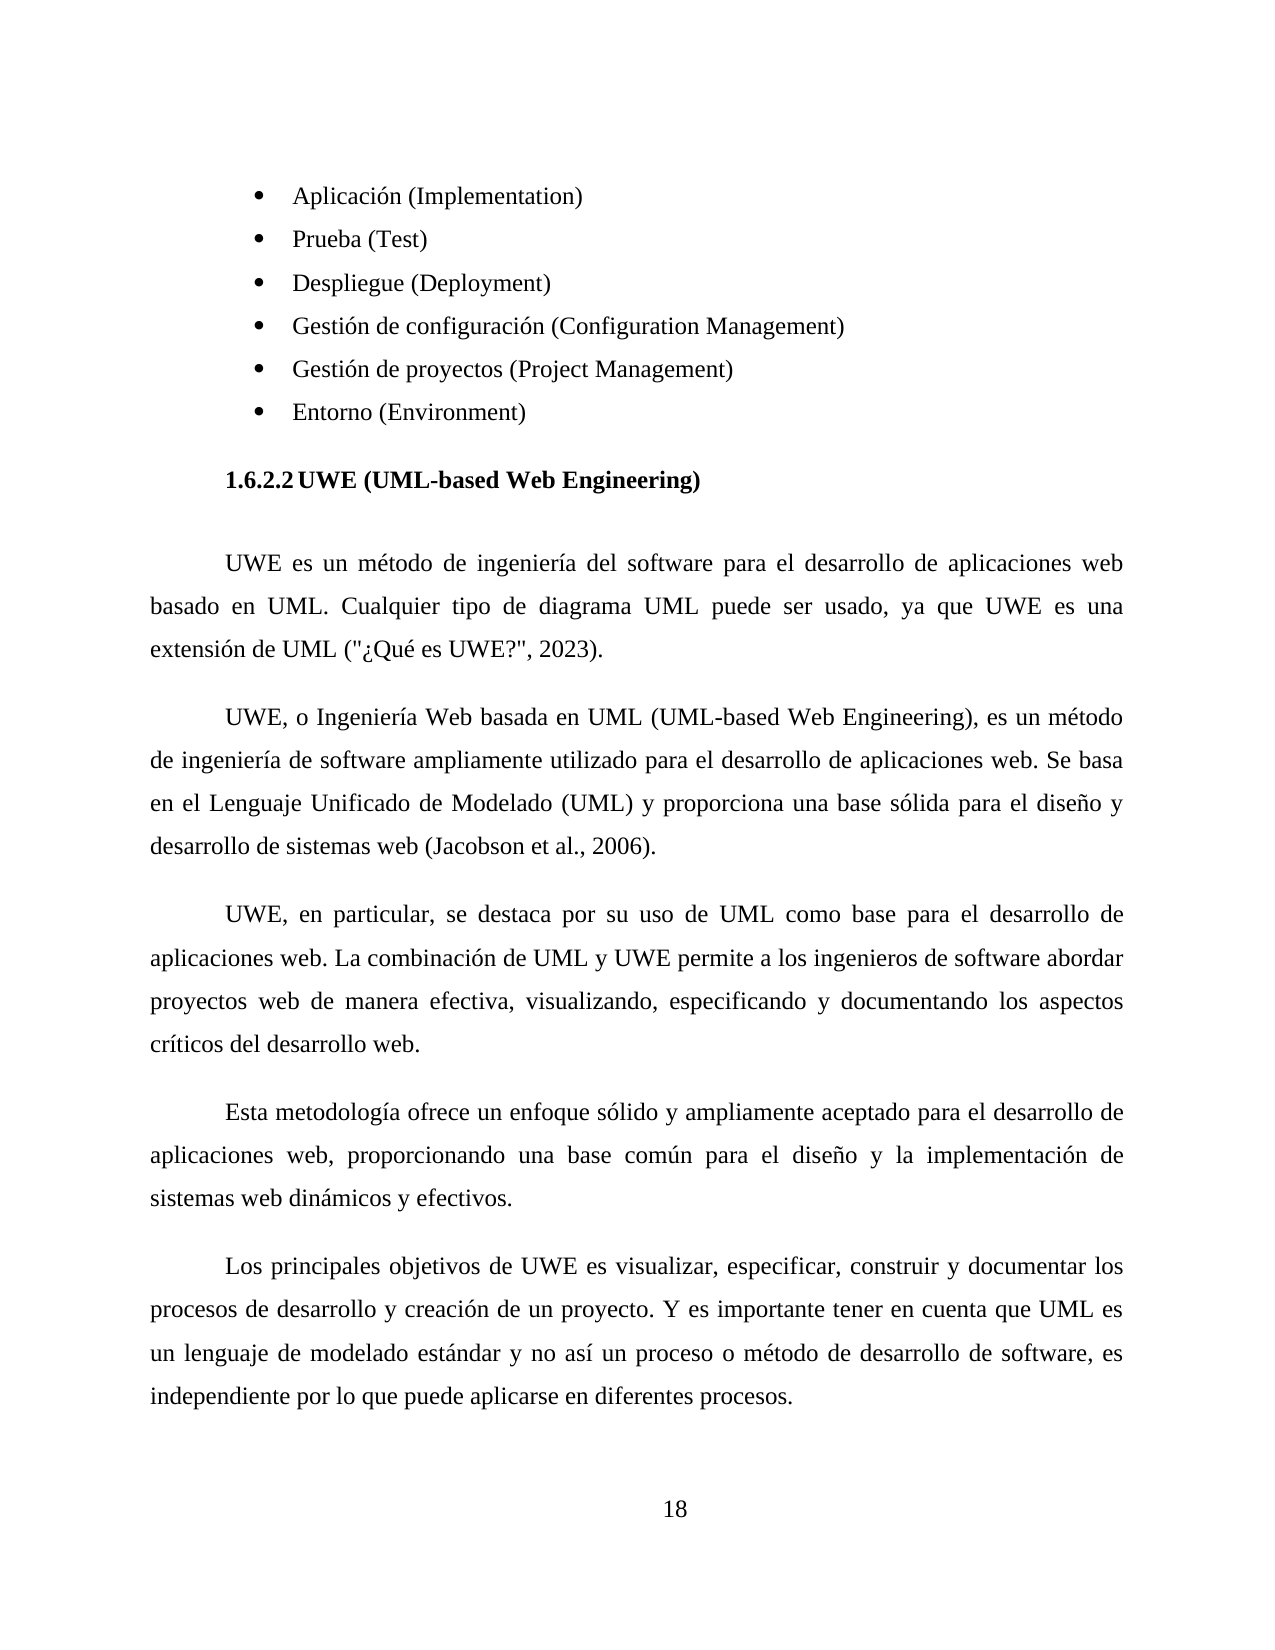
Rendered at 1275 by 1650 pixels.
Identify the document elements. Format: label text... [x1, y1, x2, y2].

list Entorno (Environment) [254, 397, 1125, 426]
text UWE es un método de ingeniería del software para el desarrollo de aplicaciones web basado en UML. Cualquier tipo de diagrama UML puede ser usado, ya que UWE es una extensión de UML ("¿Qué es UWE?", 2023). [150, 548, 1125, 663]
text Los principales objetivos de UWE es visualizar, especificar, construir y documentar los procesos de desarrollo y creación de un proyecto. Y es importante tener en cuenta que UML es un lenguaje de modelado estándar y no así un proceso o método de desarrollo de software, es independiente por lo que puede aplicarse en diferentes procesos. [150, 1251, 1125, 1409]
text UWE, o Ingeniería Web basada en UML (UML-based Web Engineering), es un método de ingeniería de software ampliamente utilizado para el desarrollo de aplicaciones web. Se basa en el Lenguaje Unificado de Modelado (UML) y proporciona una base sólida para el diseño y desarrollo de sistemas web (Jacobson et al., 2006). [150, 702, 1125, 860]
subtitle UWE (UML-based Web Engineering) [150, 465, 1125, 494]
list Despliegue (Deployment) [254, 268, 1125, 296]
list Prueba (Test) [254, 224, 1125, 253]
text UWE, en particular, se destaca por su uso de UML como base para el desarrollo de aplicaciones web. La combinación de UML y UWE permite a los ingenieros de software abordar proyectos web de manera efectiva, visualizando, especificando y documentando los aspectos críticos del desarrollo web. [150, 899, 1125, 1058]
list Aplicación (Implementation) [254, 181, 1125, 210]
list Gestión de proyectos (Project Management) [254, 354, 1125, 383]
text Esta metodología ofrece un enfoque sólido y ampliamente aceptado para el desarrollo de aplicaciones web, proporcionando una base común para el diseño y la implementación de sistemas web dinámicos y efectivos. [150, 1097, 1125, 1212]
list Gestión de configuración (Configuration Management) [254, 311, 1125, 339]
